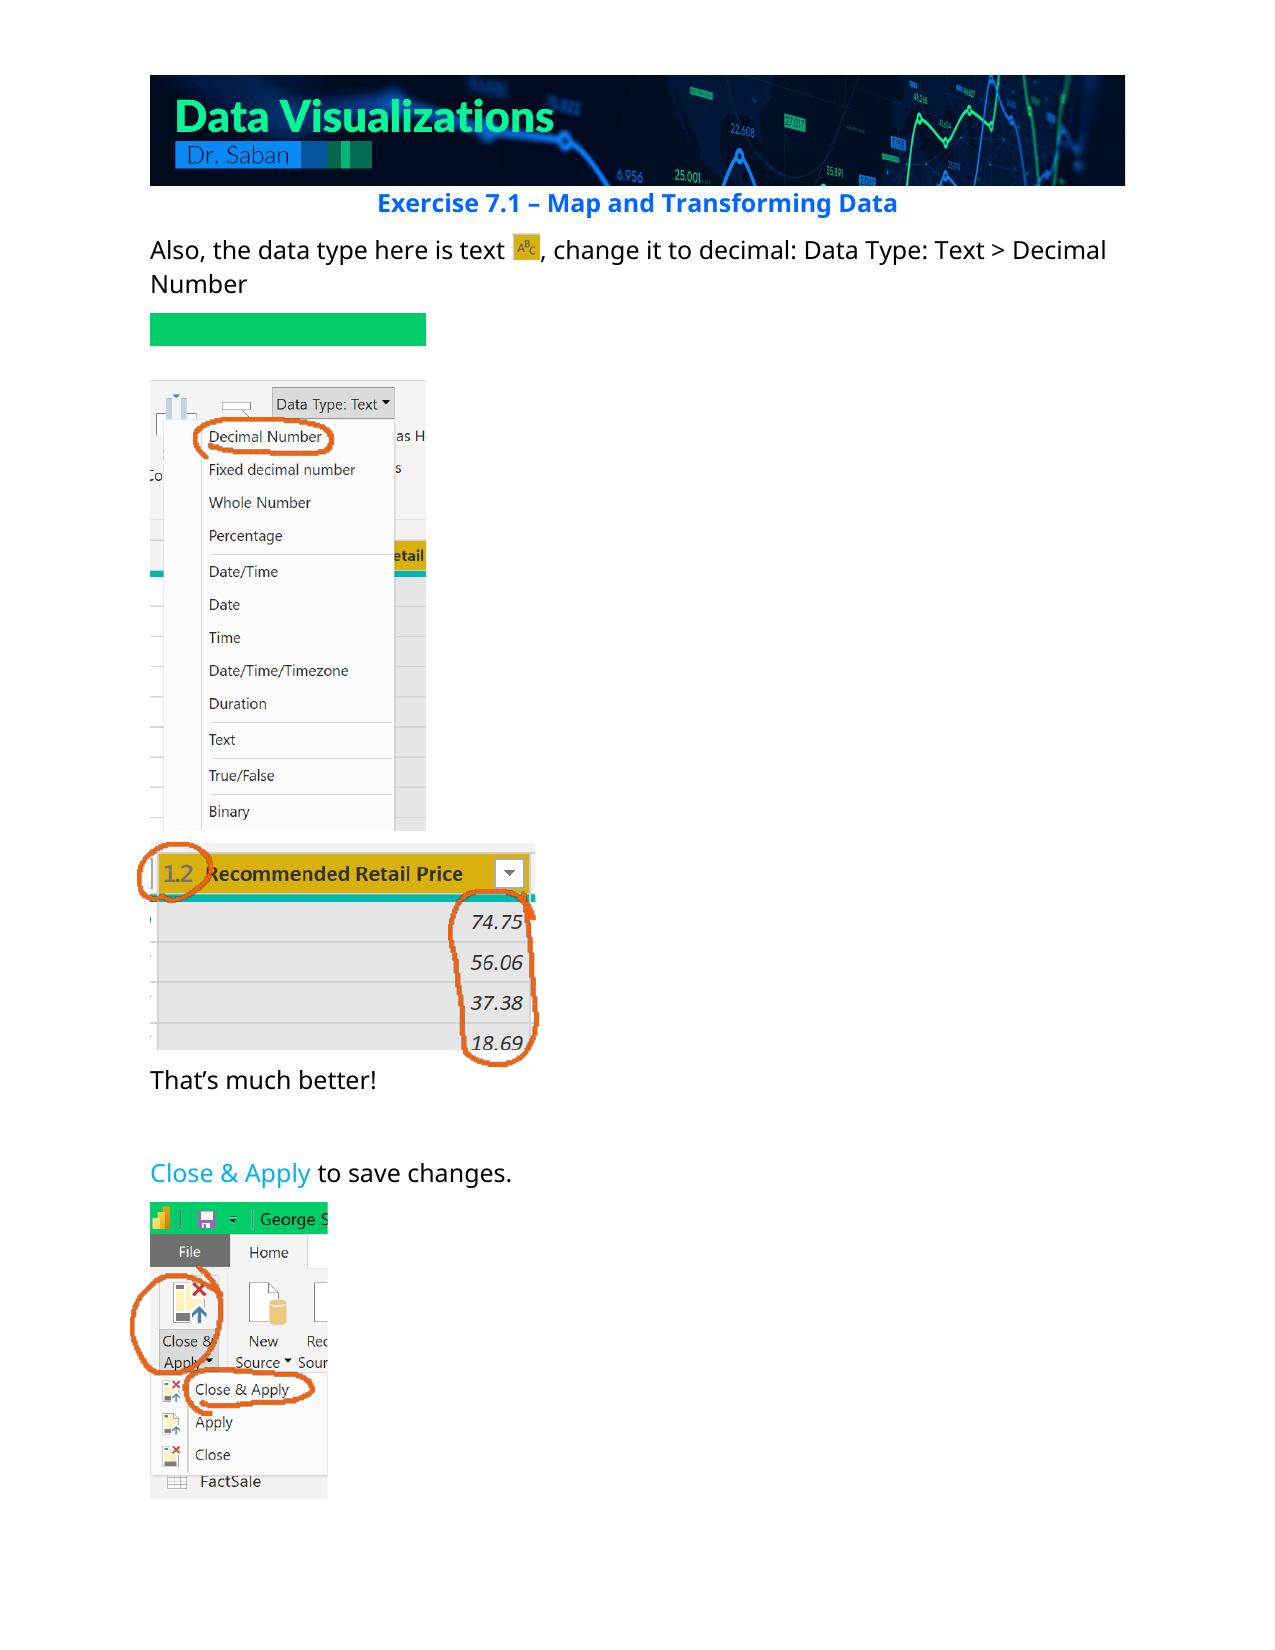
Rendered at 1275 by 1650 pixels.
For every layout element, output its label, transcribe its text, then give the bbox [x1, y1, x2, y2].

picture [130, 1202, 328, 1499]
text Also, the data type here is text , change it to decimal: Data Type: Text > Decimal Number [150, 233, 1125, 301]
text Close & Apply to save changes. [150, 1156, 1125, 1190]
picture [150, 313, 427, 831]
picture [150, 75, 1125, 186]
text That’s much better! [150, 1062, 1125, 1097]
picture [137, 842, 539, 1067]
picture [511, 233, 540, 260]
